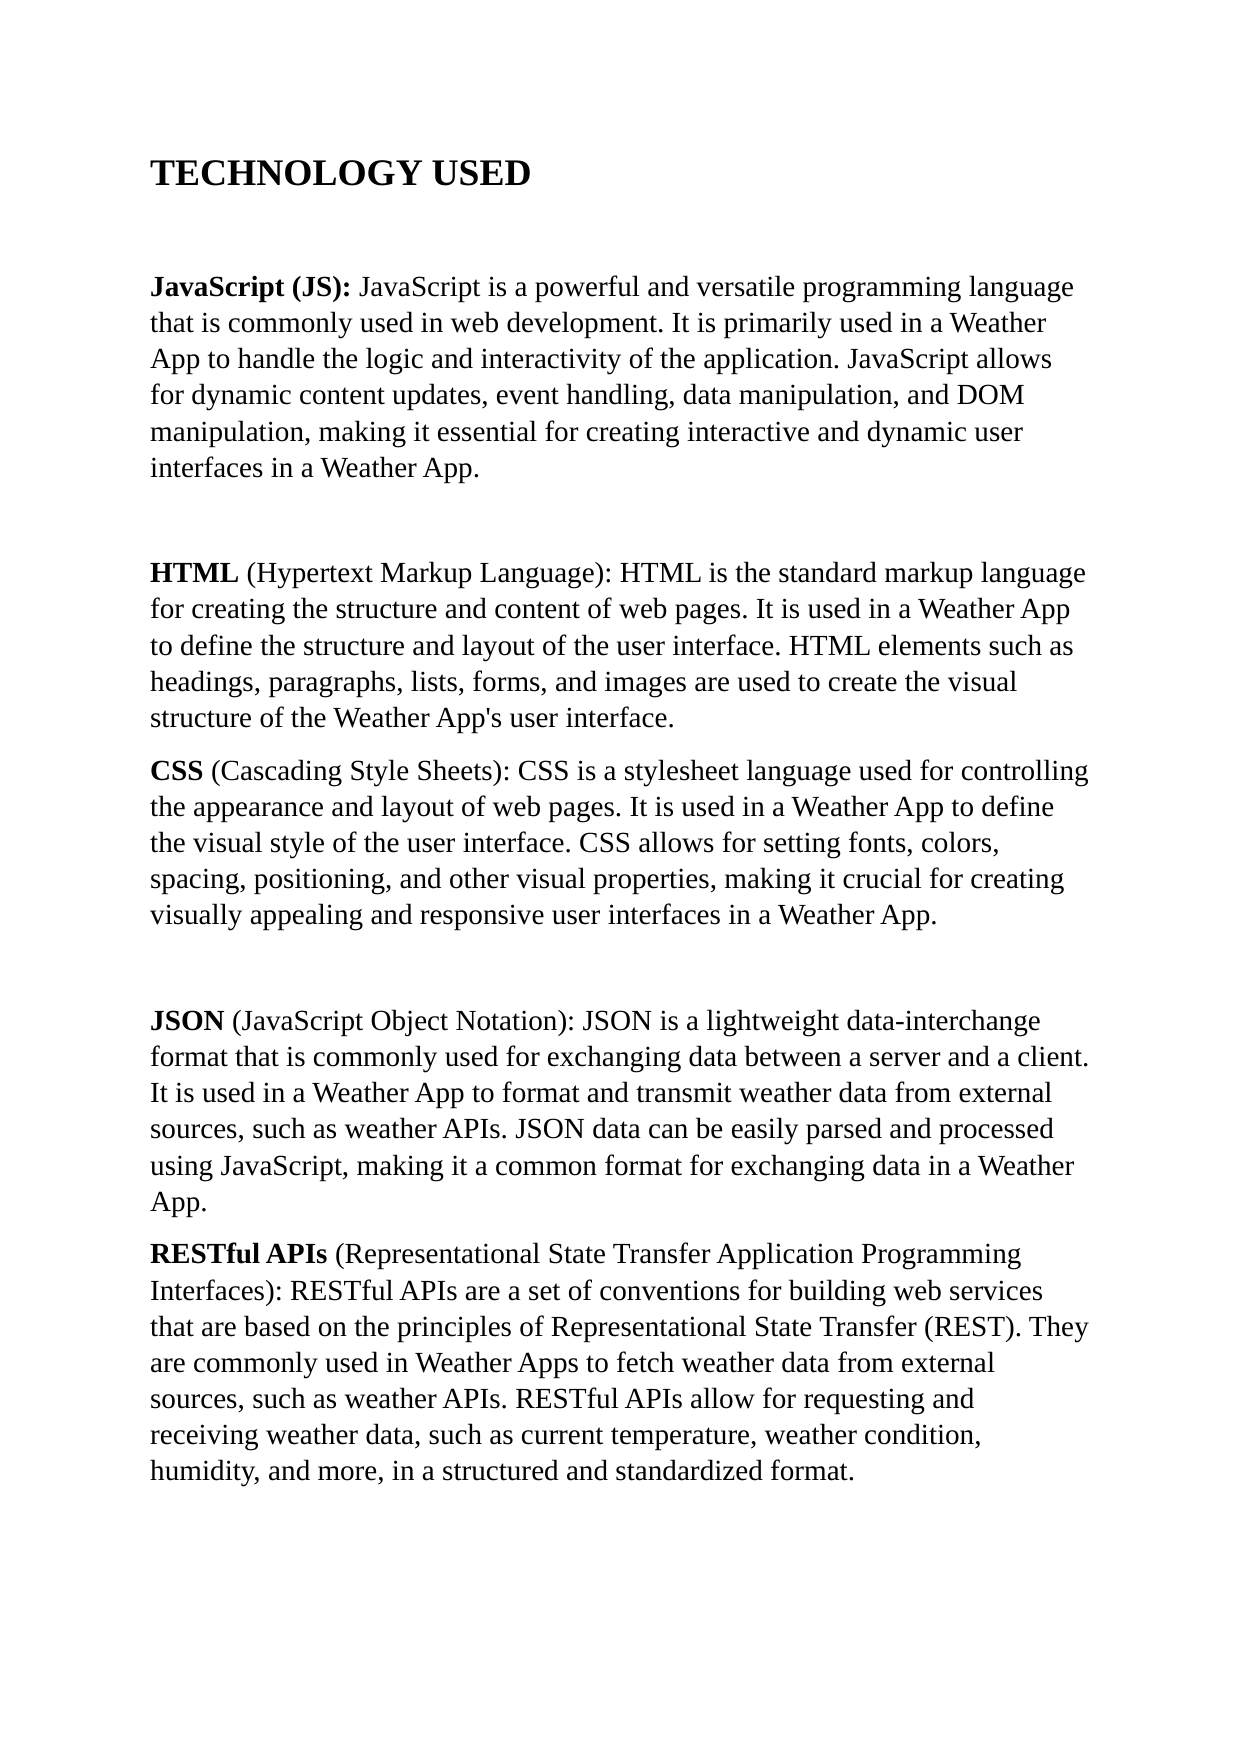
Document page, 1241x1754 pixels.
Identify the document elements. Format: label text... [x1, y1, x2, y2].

text TECHNOLOGY USED [150, 150, 1090, 193]
text CSS (Cascading Style Sheets): CSS is a stylesheet language used for controlling the appearance and layout of web pages. It is used in a Weather App to define the visual style of the user interface. CSS allows for setting fonts, colors, spacing, positioning, and other visual properties, making it crucial for creating visually appealing and responsive user interfaces in a Weather App. [150, 753, 1090, 931]
text HTML (Hypertext Markup Language): HTML is the standard markup language for creating the structure and content of web pages. It is used in a Weather App to define the structure and layout of the user interface. HTML elements such as headings, paragraphs, lists, forms, and images are used to create the visual structure of the Weather App's user interface. [150, 555, 1090, 733]
text RESTful APIs (Representational State Transfer Application Programming Interfaces): RESTful APIs are a set of conventions for building web services that are based on the principles of Representational State Transfer (REST). They are commonly used in Weather Apps to fetch weather data from external sources, such as weather APIs. RESTful APIs allow for requesting and receiving weather data, such as current temperature, weather condition, humidity, and more, in a structured and standardized format. [150, 1237, 1090, 1487]
text JSON (JavaScript Object Notation): JSON is a lightweight data-interchange format that is commonly used for exchanging data between a server and a client. It is used in a Weather App to format and transmit weather data from external sources, such as weather APIs. JSON data can be easily parsed and processed using JavaScript, making it a common format for exchanging data in a Weather App. [150, 1003, 1090, 1217]
text JavaScript (JS): JavaScript is a powerful and versatile programming language that is commonly used in web development. It is primarily used in a Weather App to handle the logic and interactivity of the application. JavaScript allows for dynamic content updates, event handling, data manipulation, and DOM manipulation, making it essential for creating interactive and dynamic user interfaces in a Weather App. [150, 269, 1090, 483]
